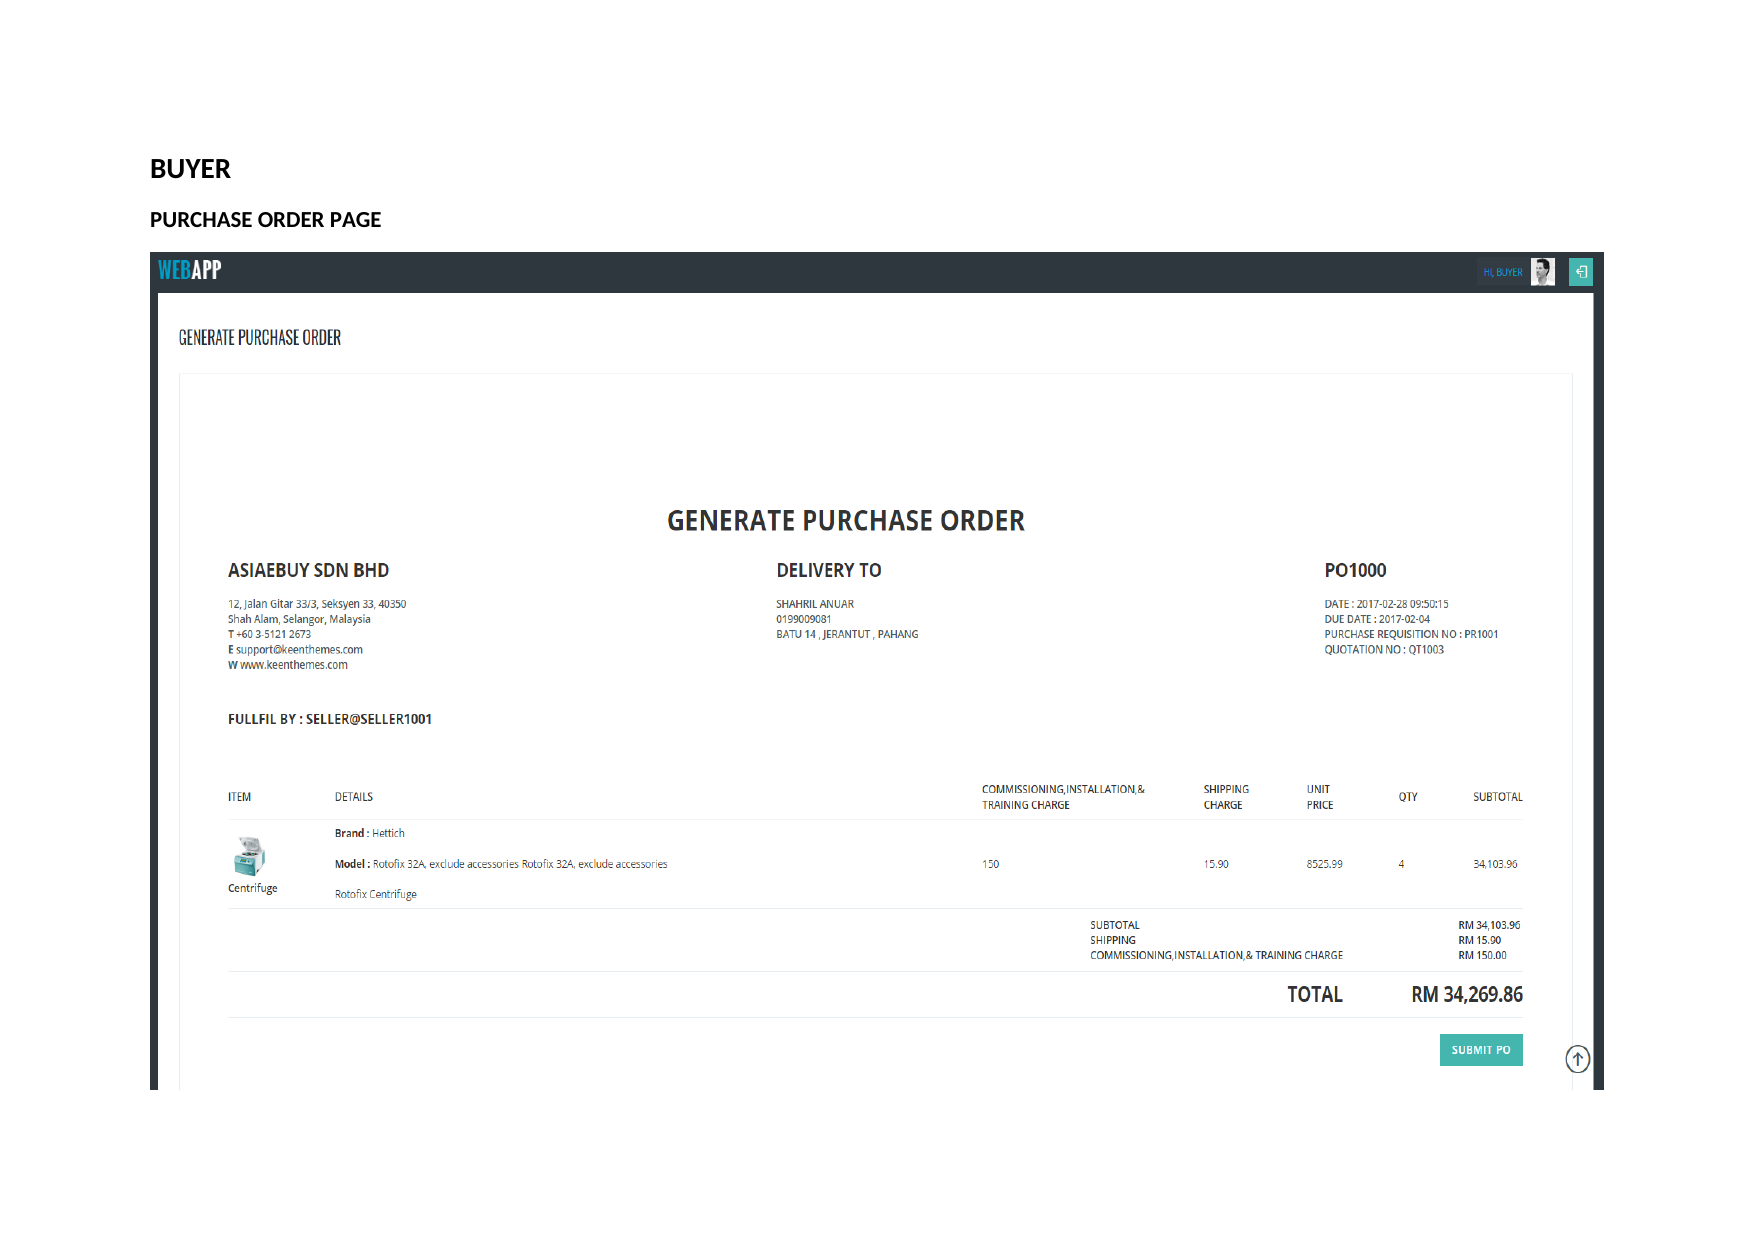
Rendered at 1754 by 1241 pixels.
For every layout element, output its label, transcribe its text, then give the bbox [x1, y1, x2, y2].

text PURCHASE ORDER PAGE [150, 205, 1604, 233]
text BUYER [150, 150, 1604, 186]
picture [150, 252, 1604, 1090]
